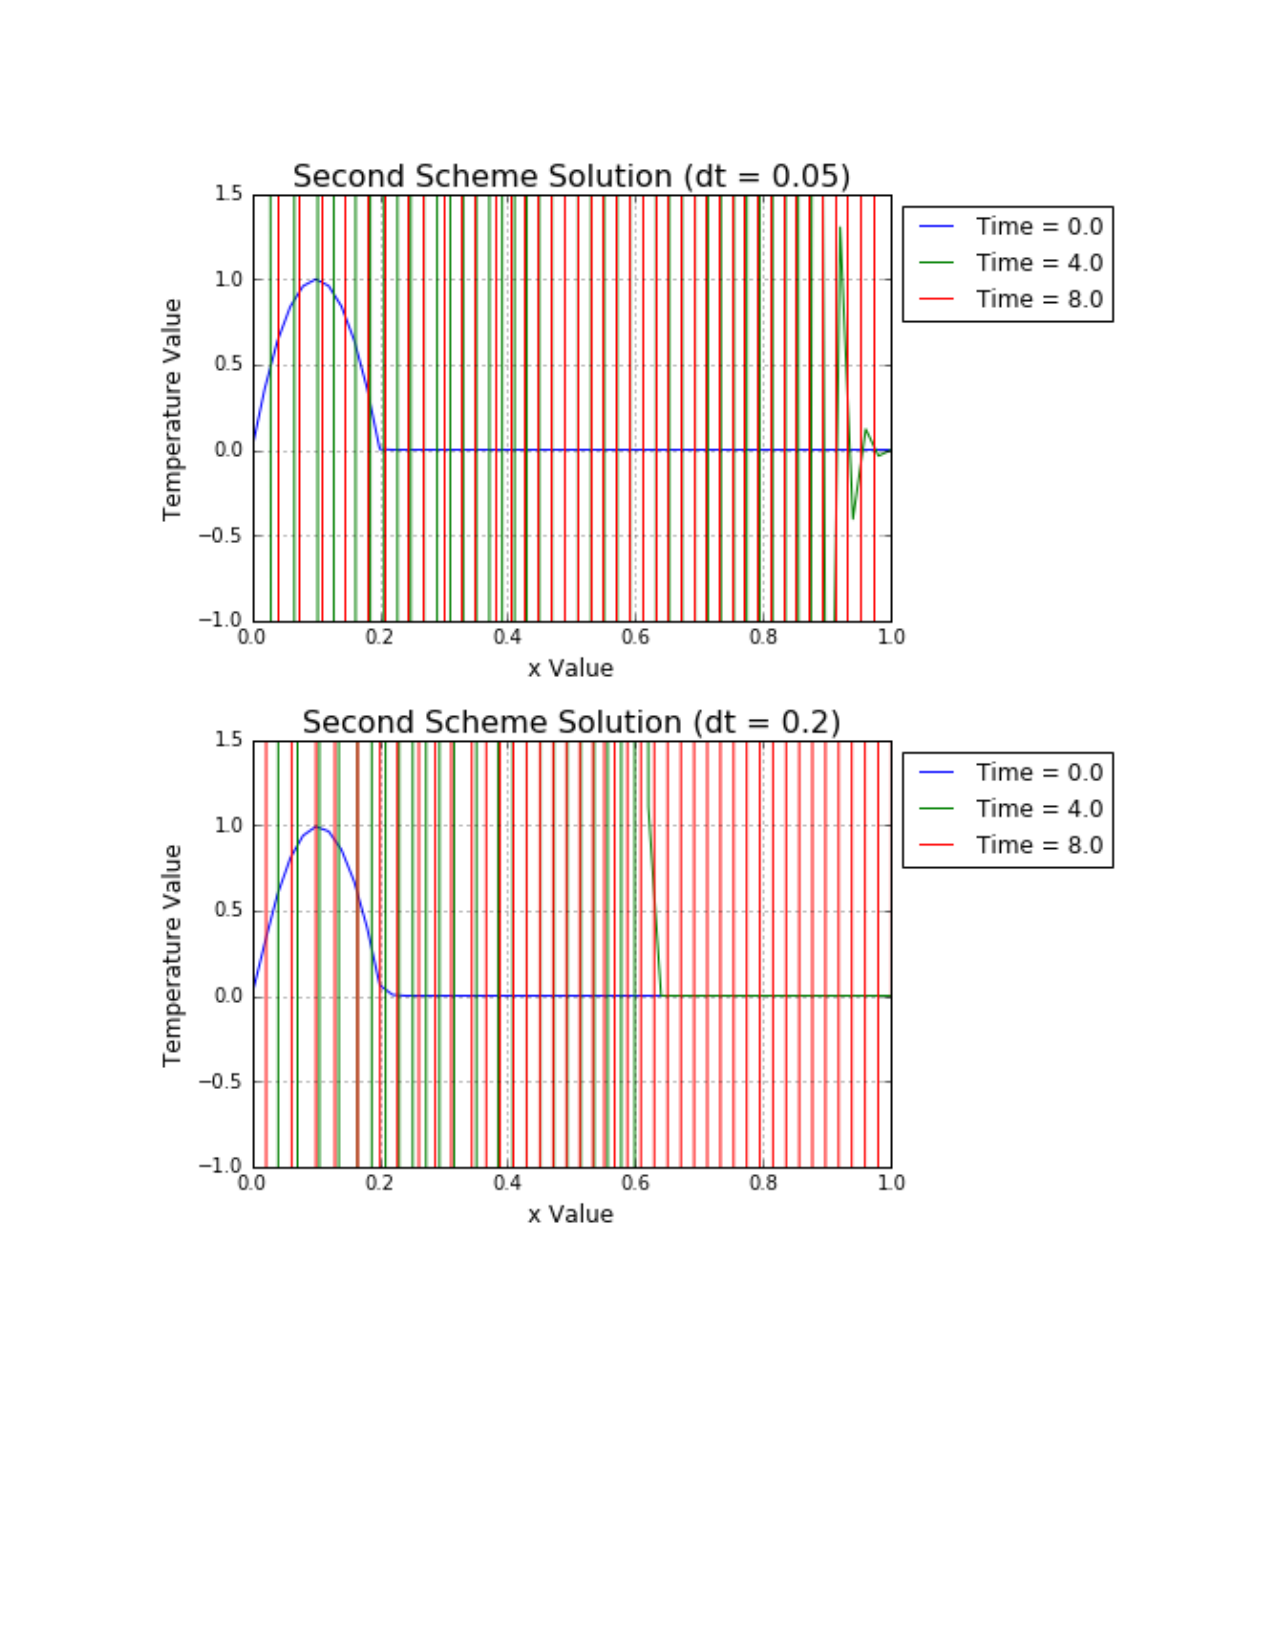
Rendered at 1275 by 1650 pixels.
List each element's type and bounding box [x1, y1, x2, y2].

picture [150, 150, 1125, 1242]
